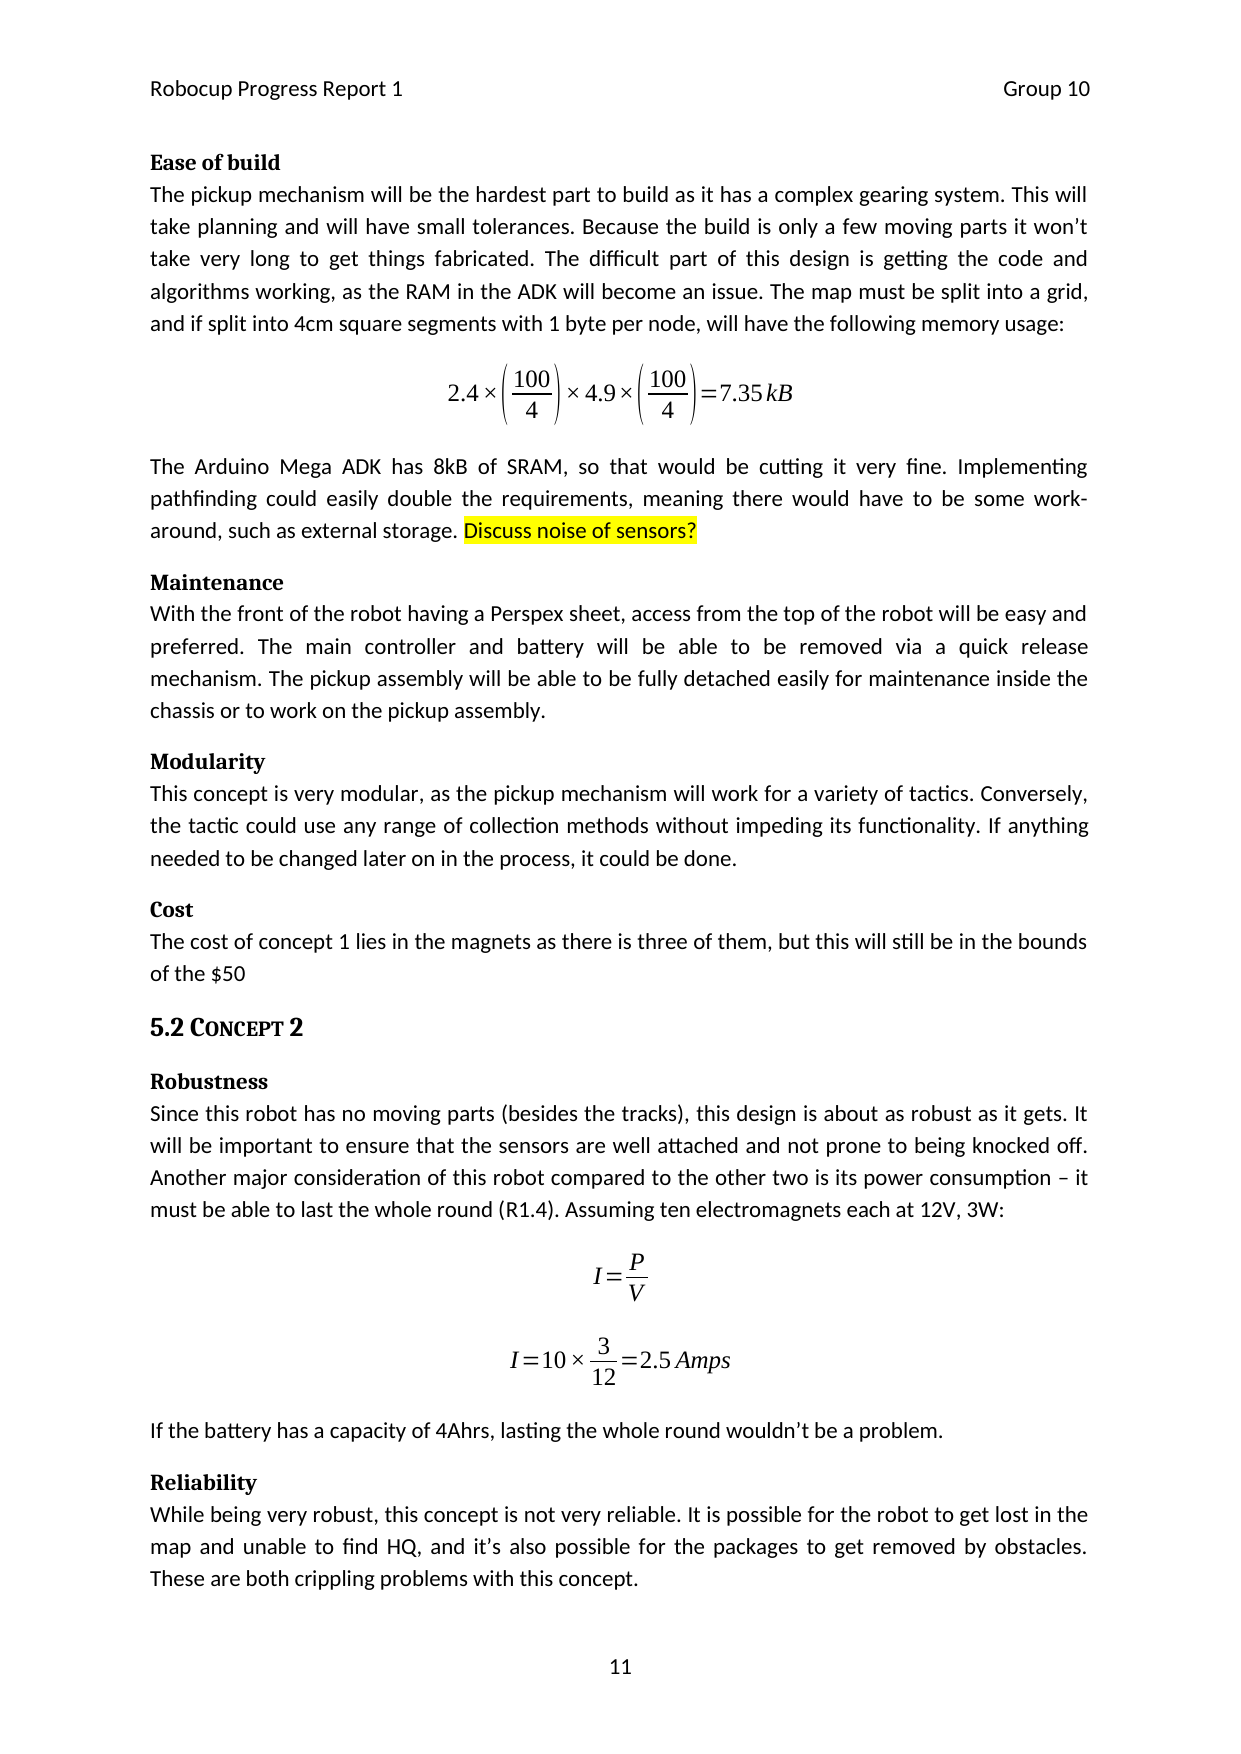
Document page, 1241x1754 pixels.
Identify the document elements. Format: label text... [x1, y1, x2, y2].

text Since this robot has no moving parts (besides the tracks), this design is about as robust as it gets. It will be important to ensure that the sensors are well attached and not prone to being knocked off. Another major consideration of this robot compared to the other two is its power consumption – it must be able to last the whole round (R1.4). Assuming ten electromagnets each at 12V, 3W: [150, 1099, 1090, 1223]
text If the battery has a capacity of 4Ahrs, lasting the whole round wouldn’t be a problem. [150, 1416, 1090, 1444]
subtitle Robustness [150, 1069, 1090, 1095]
text With the front of the robot having a Perspex sheet, access from the top of the robot will be easy and preferred. The main controller and battery will be able to be removed via a quick release mechanism. The pickup assembly will be able to be fully detached easily for maintenance inside the chassis or to work on the pickup assembly. [150, 599, 1090, 724]
text This concept is very modular, as the pickup mechanism will work for a variety of tactics. Conversely, the tactic could use any range of collection methods without impeding its functionality. If anything needed to be changed later on in the process, it could be done. [150, 779, 1090, 872]
subtitle Ease of build [150, 150, 1090, 176]
text The Arduino Mega ADK has 8kB of SRAM, so that would be cutting it very fine. Implementing pathfinding could easily double the requirements, meaning there would have to be some work-around, such as external storage. Discuss noise of sensors? [150, 452, 1090, 544]
text The pickup mechanism will be the hardest part to build as it has a complex gearing system. This will take planning and will have small tolerances. Because the build is only a few moving parts it won’t take very long to get things fabricated. The difficult part of this design is getting the code and algorithms working, as the RAM in the ADK will become an issue. The map must be split into a grid, and if split into 4cm square segments with 1 byte per node, will have the following memory usage: [150, 180, 1090, 337]
text While being very robust, this concept is not very reliable. It is possible for the robot to get lost in the map and unable to find HQ, and it’s also possible for the packages to get removed by obstacles. These are both crippling problems with this concept. [150, 1500, 1090, 1592]
subtitle Maintenance [150, 569, 1090, 596]
subtitle Cost [150, 897, 1090, 923]
subtitle Modularity [150, 749, 1090, 776]
text The cost of concept 1 lies in the magnets as there is three of them, but this will still be in the bounds of the $50 [150, 927, 1090, 987]
subtitle 5.2 Concept 2 [150, 1012, 1090, 1043]
subtitle Reliability [150, 1469, 1090, 1496]
